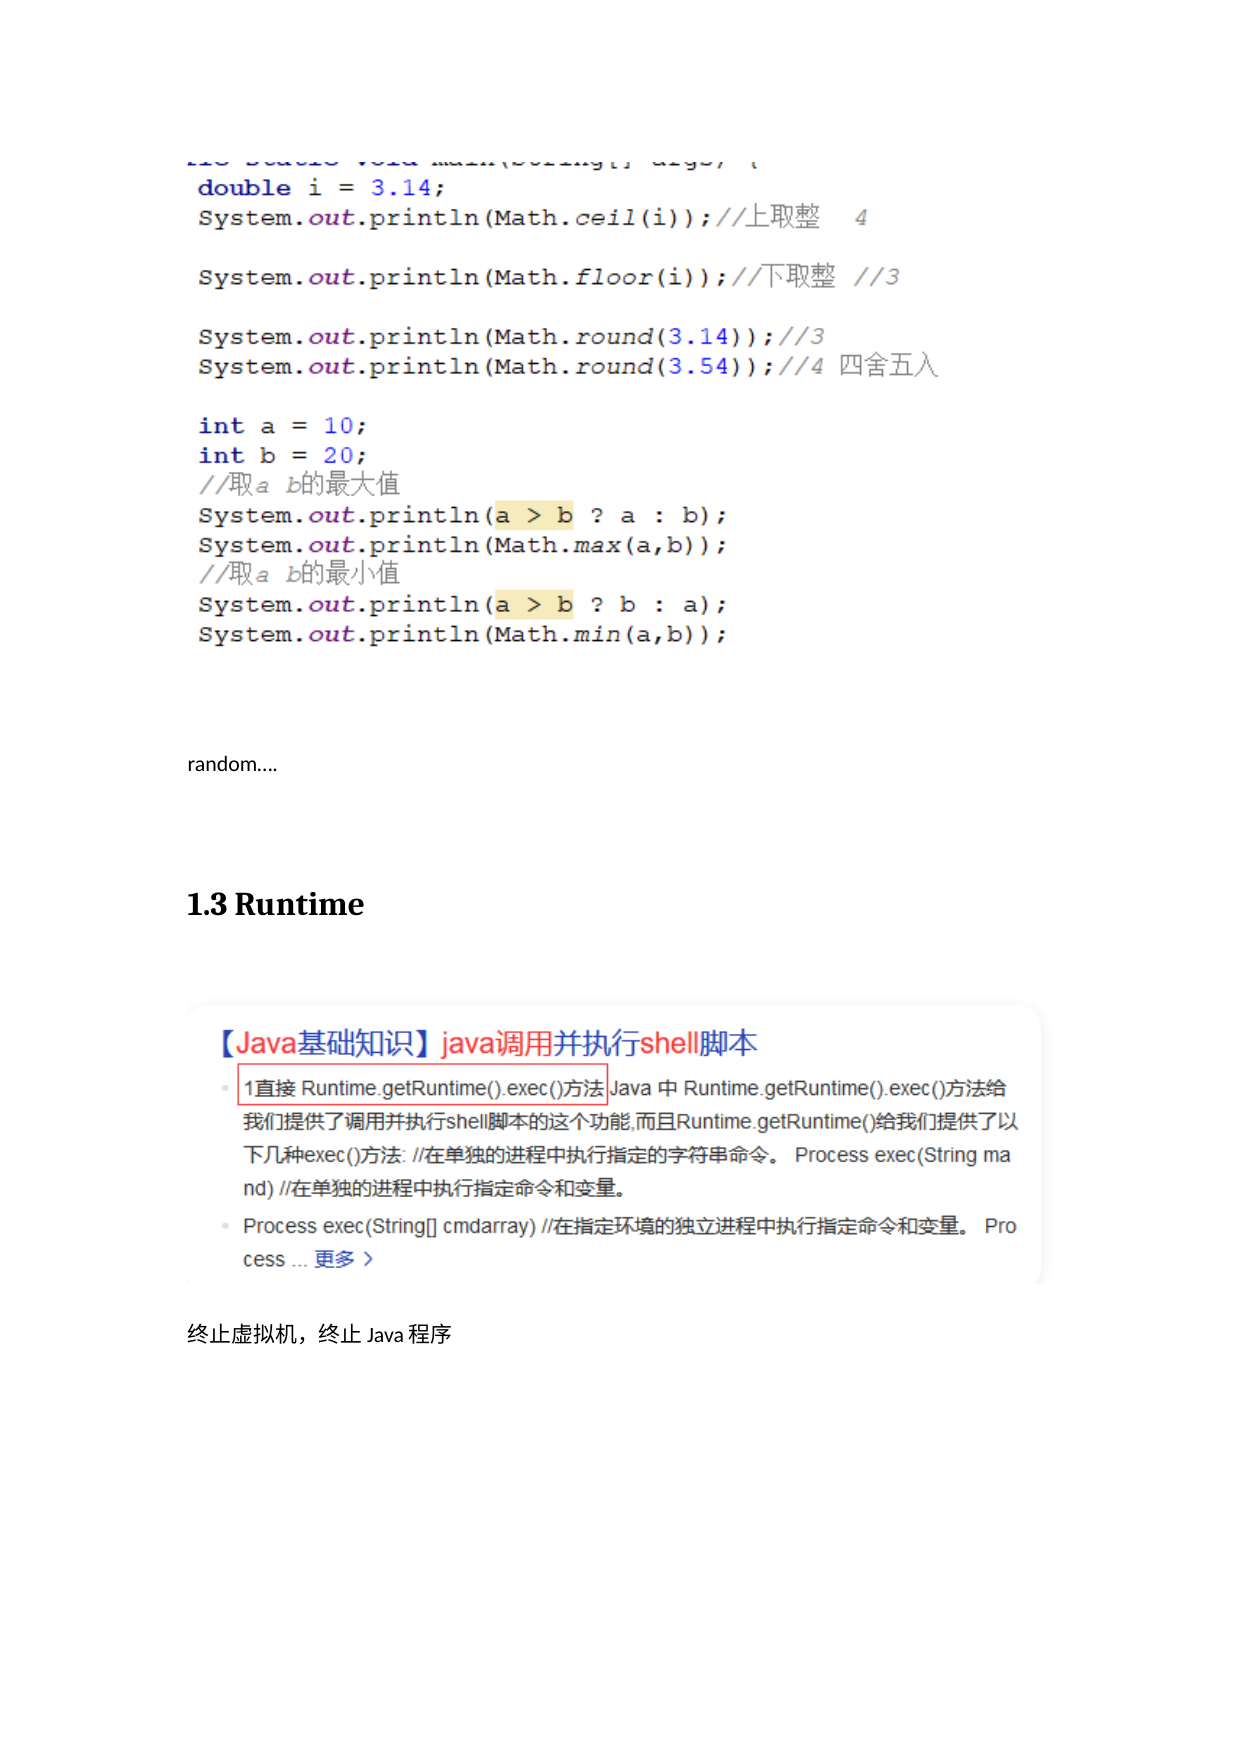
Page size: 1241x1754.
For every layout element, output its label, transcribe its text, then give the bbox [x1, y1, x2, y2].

picture [187, 162, 953, 698]
picture [187, 991, 1053, 1284]
text random…. [187, 747, 1053, 779]
text 终止虚拟机，终止Java程序 [187, 1317, 1053, 1349]
subtitle 1.3 Runtime [187, 872, 1053, 937]
